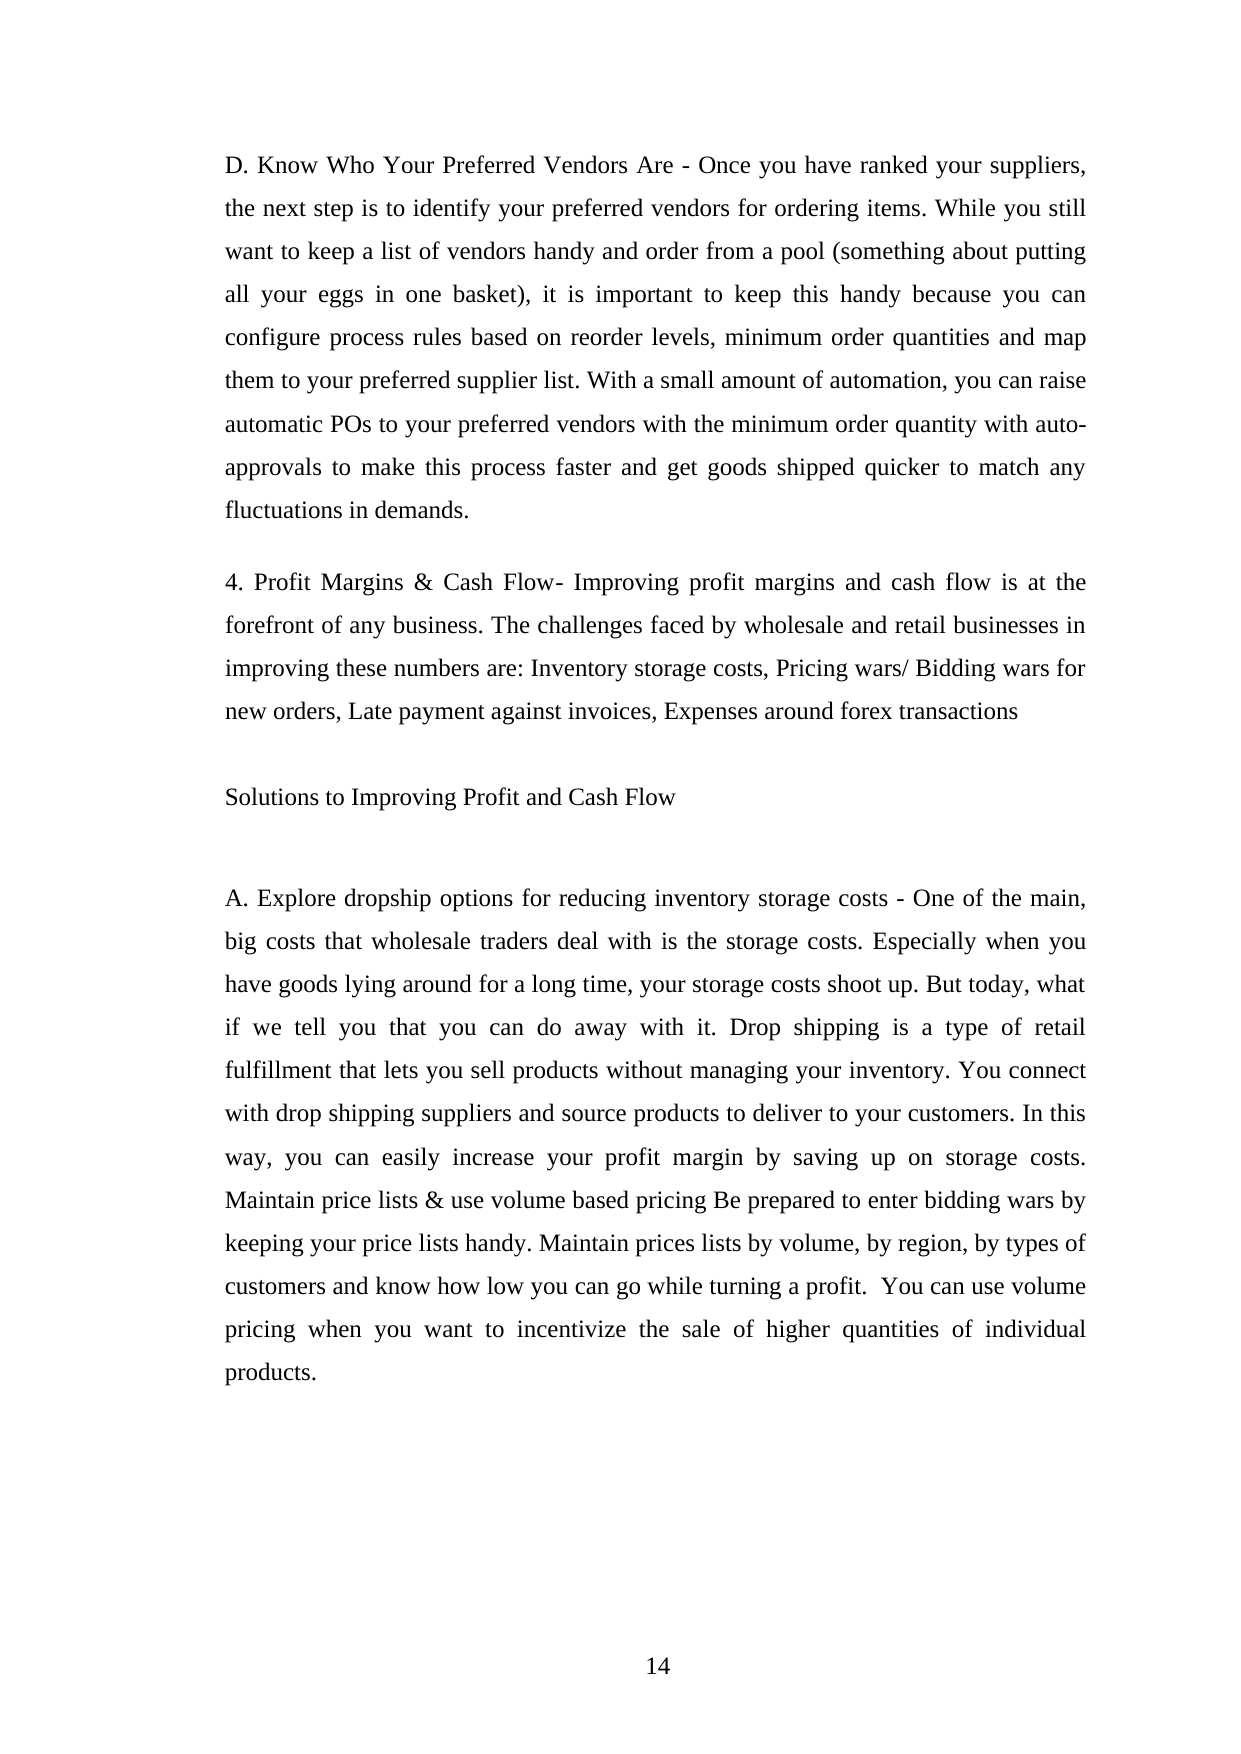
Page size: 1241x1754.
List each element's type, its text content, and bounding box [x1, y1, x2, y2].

subtitle D. Know Who Your Preferred Vendors Are - Once you have ranked your suppliers, the next step is to identify your preferred vendors for ordering items. While you still want to keep a list of vendors handy and order from a pool (something about putting all your eggs in one basket), it is important to keep this handy because you can configure process rules based on reorder levels, minimum order quantities and map them to your preferred supplier list. With a small amount of automation, you can raise automatic POs to your preferred vendors with the minimum order quantity with auto-approvals to make this process faster and get goods shipped quicker to match any fluctuations in demands. [224, 150, 1087, 524]
text 4. Profit Margins & Cash Flow- Improving profit margins and cash flow is at the forefront of any business. The challenges faced by wholesale and retail businesses in improving these numbers are: Inventory storage costs, Pricing wars/ Bidding wars for new orders, Late payment against invoices, Expenses around forex transactions [225, 567, 1087, 725]
text A. Explore dropship options for reducing inventory storage costs - One of the main, big costs that wholesale traders deal with is the storage costs. Especially when you have goods lying around for a long time, your storage costs shoot up. But today, what if we tell you that you can do away with it. Drop shipping is a type of retail fulfillment that lets you sell products without managing your inventory. You connect with drop shipping suppliers and source products to deliver to your customers. In this way, you can easily increase your profit margin by saving up on storage costs. Maintain price lists & use volume based pricing Be prepared to enter bidding wars by keeping your price lists handy. Maintain prices lists by volume, by region, by types of customers and know how low you can go while turning a profit. You can use volume pricing when you want to incentivize the sale of higher quantities of individual products. [224, 883, 1087, 1386]
text Solutions to Improving Profit and Cash Flow [224, 782, 1087, 811]
